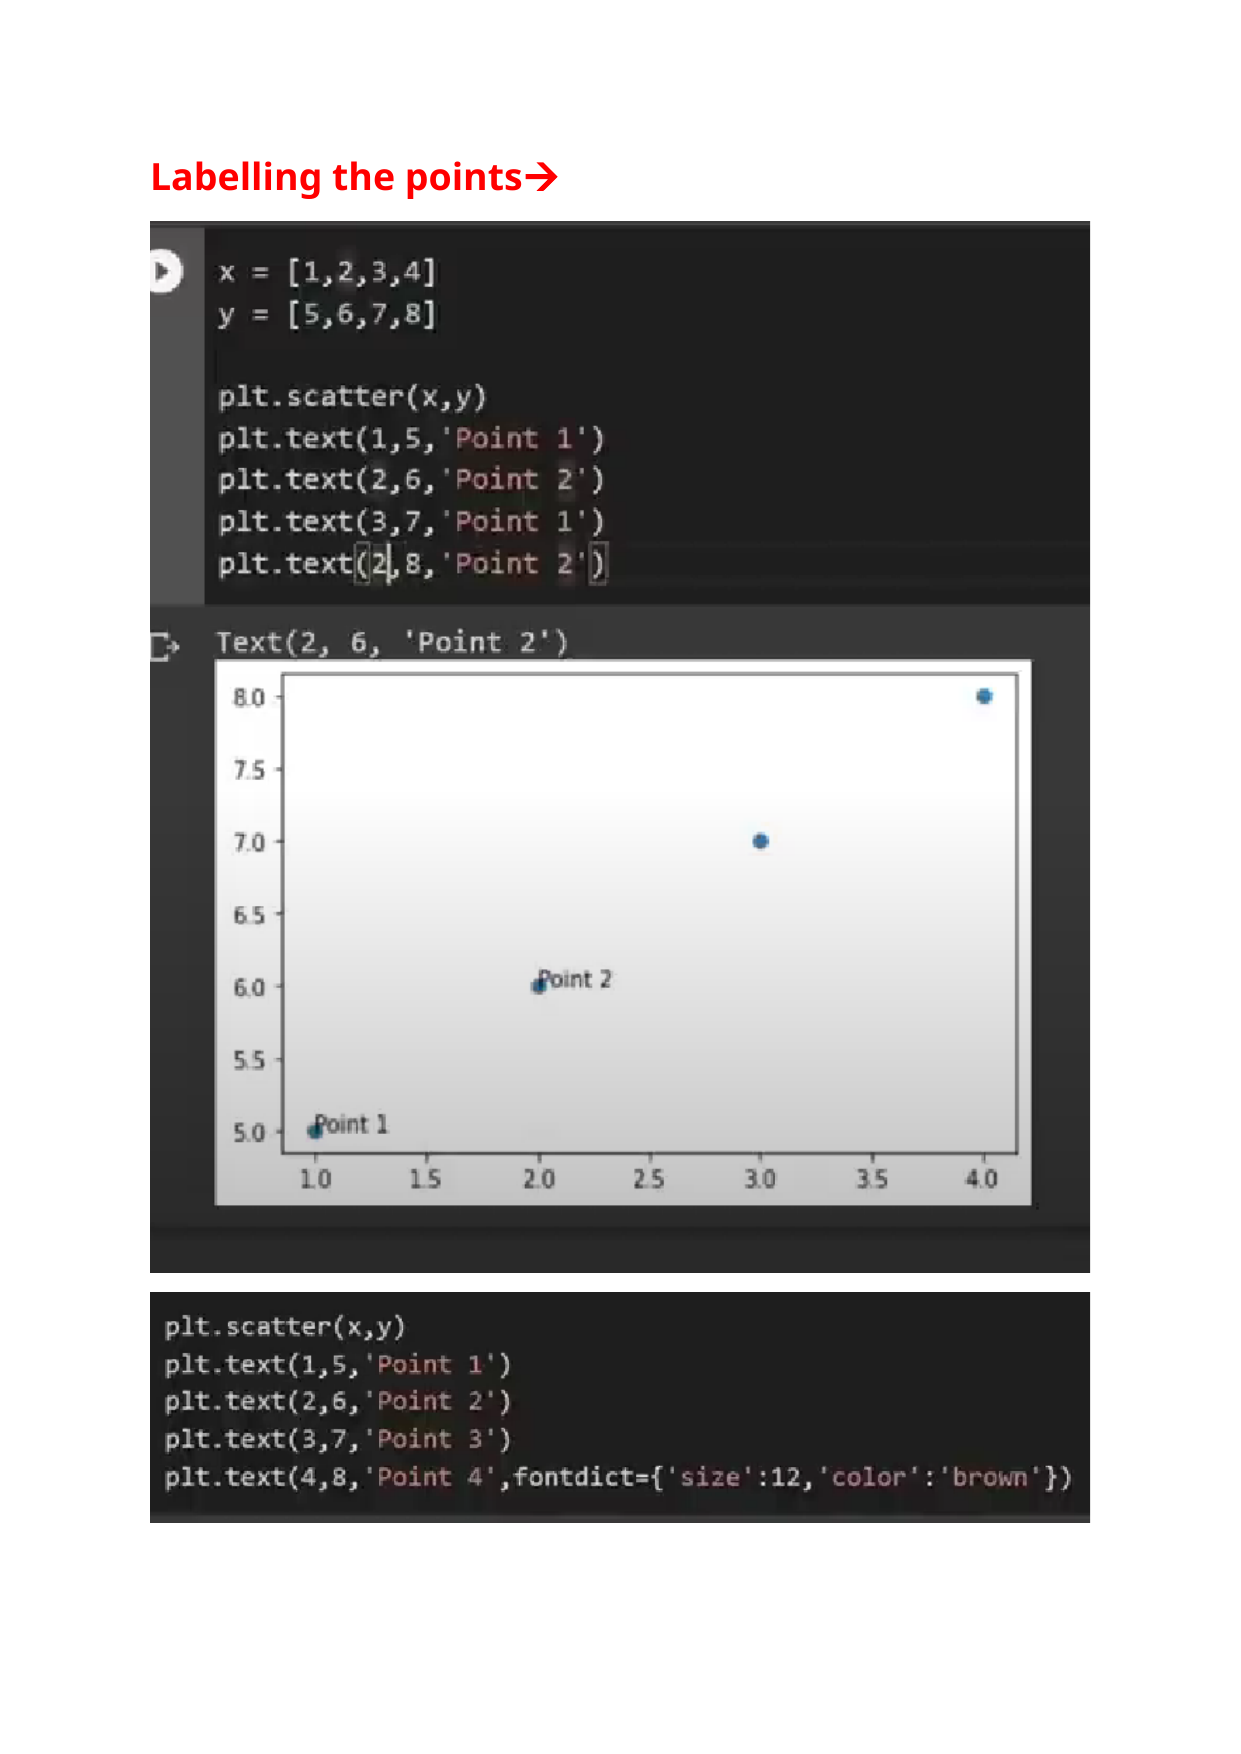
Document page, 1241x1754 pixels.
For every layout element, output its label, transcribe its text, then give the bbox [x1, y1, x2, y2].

picture [150, 1292, 1091, 1523]
picture [150, 221, 1091, 1273]
text Labelling the points [150, 150, 1090, 201]
